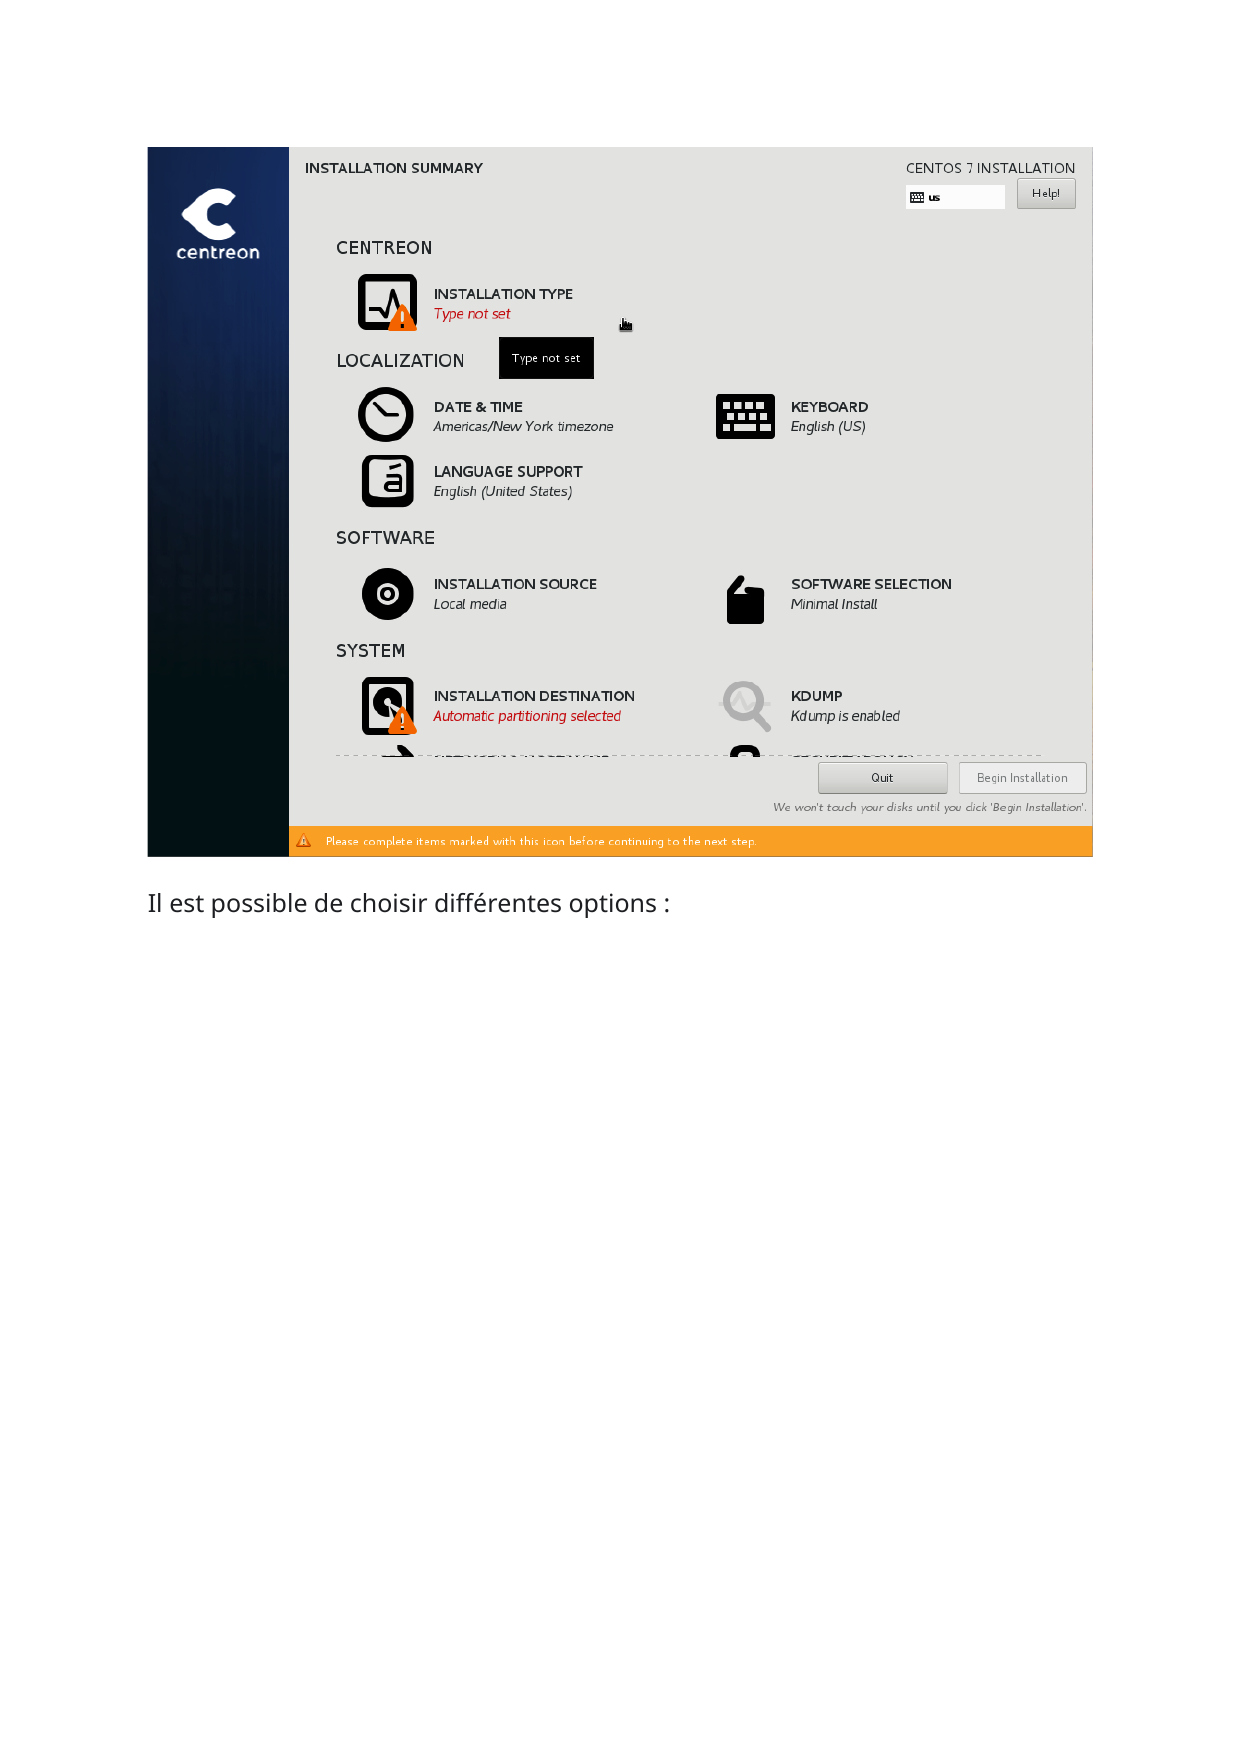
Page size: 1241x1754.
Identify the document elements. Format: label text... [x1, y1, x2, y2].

text Il est possible de choisir différentes options : [148, 885, 1093, 919]
picture [147, 147, 1093, 857]
